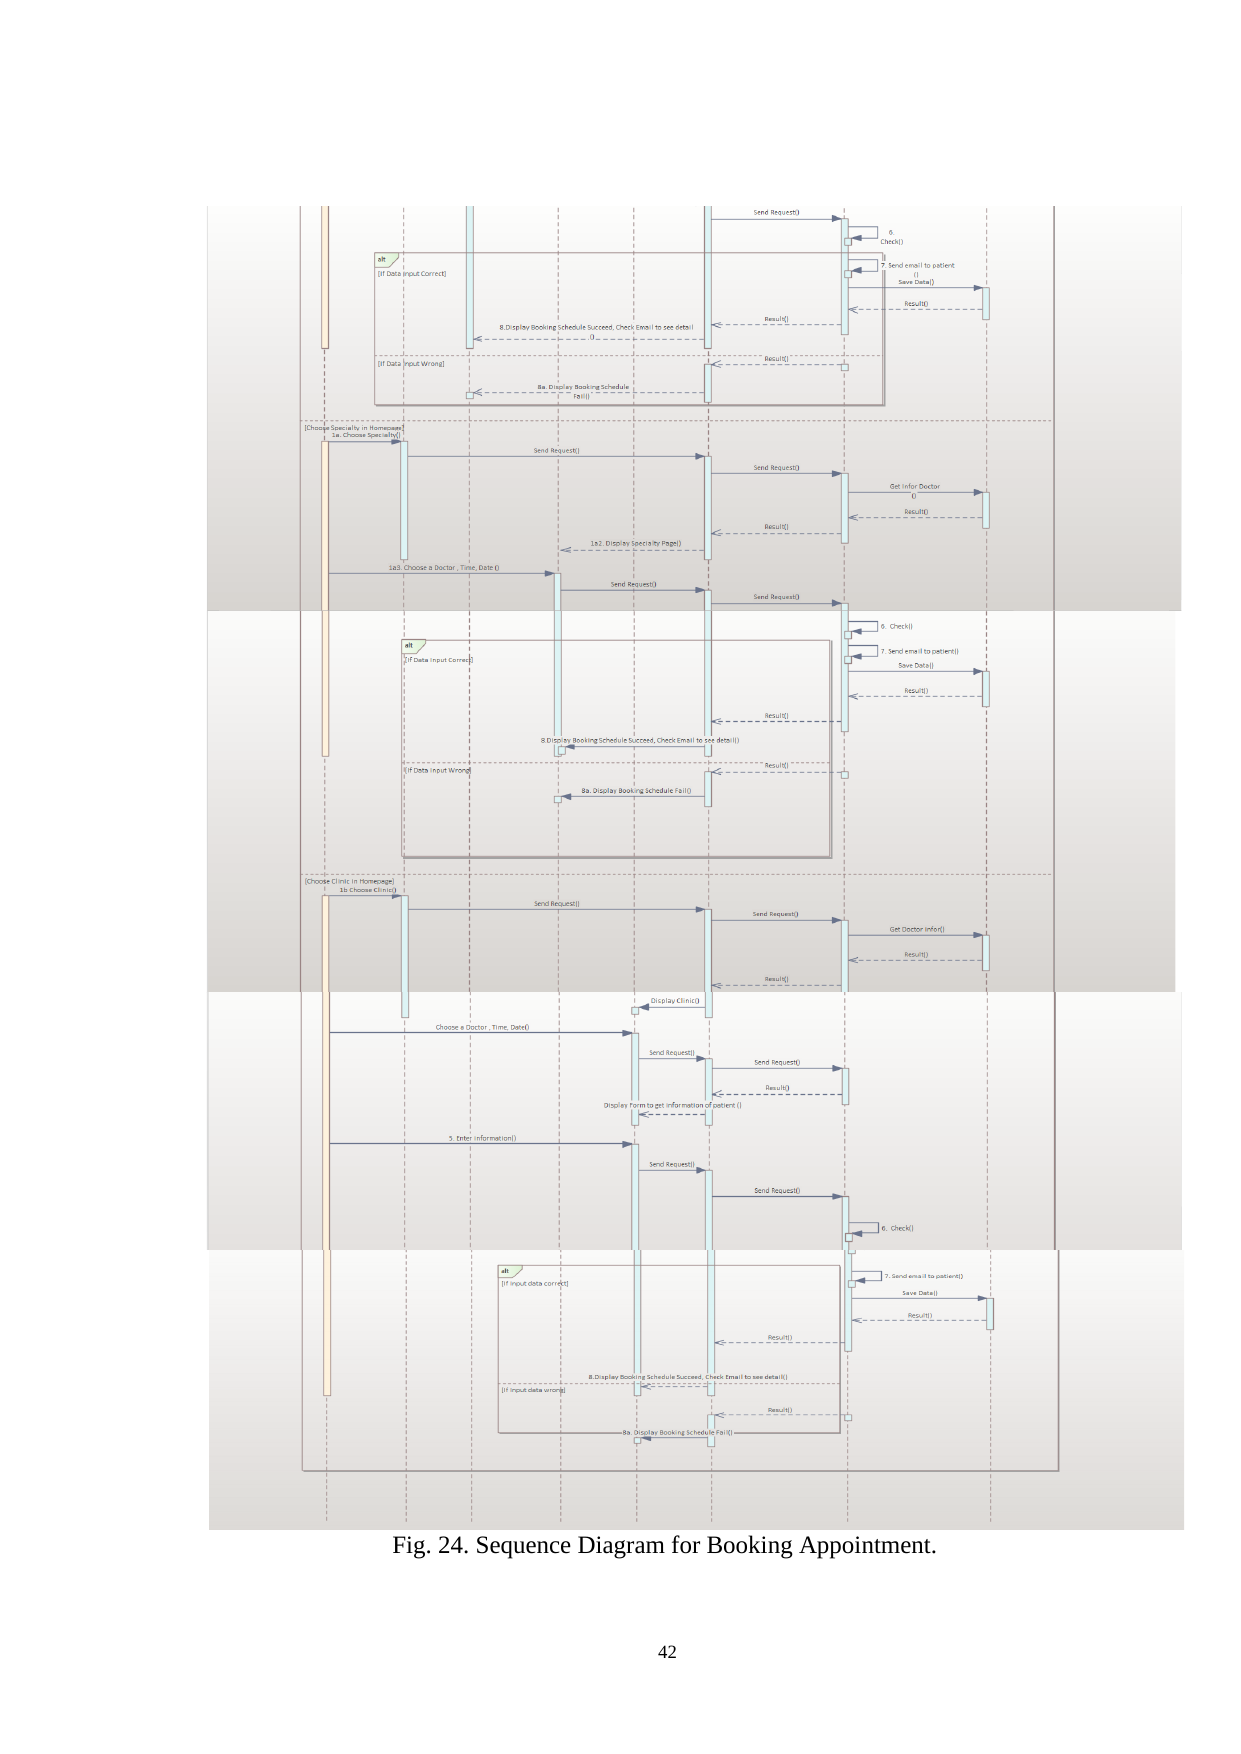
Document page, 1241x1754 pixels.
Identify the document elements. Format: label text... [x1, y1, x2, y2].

picture [206, 206, 1185, 1530]
text Fig. 24. Sequence Diagram for Booking Appointment. [207, 1530, 1122, 1558]
